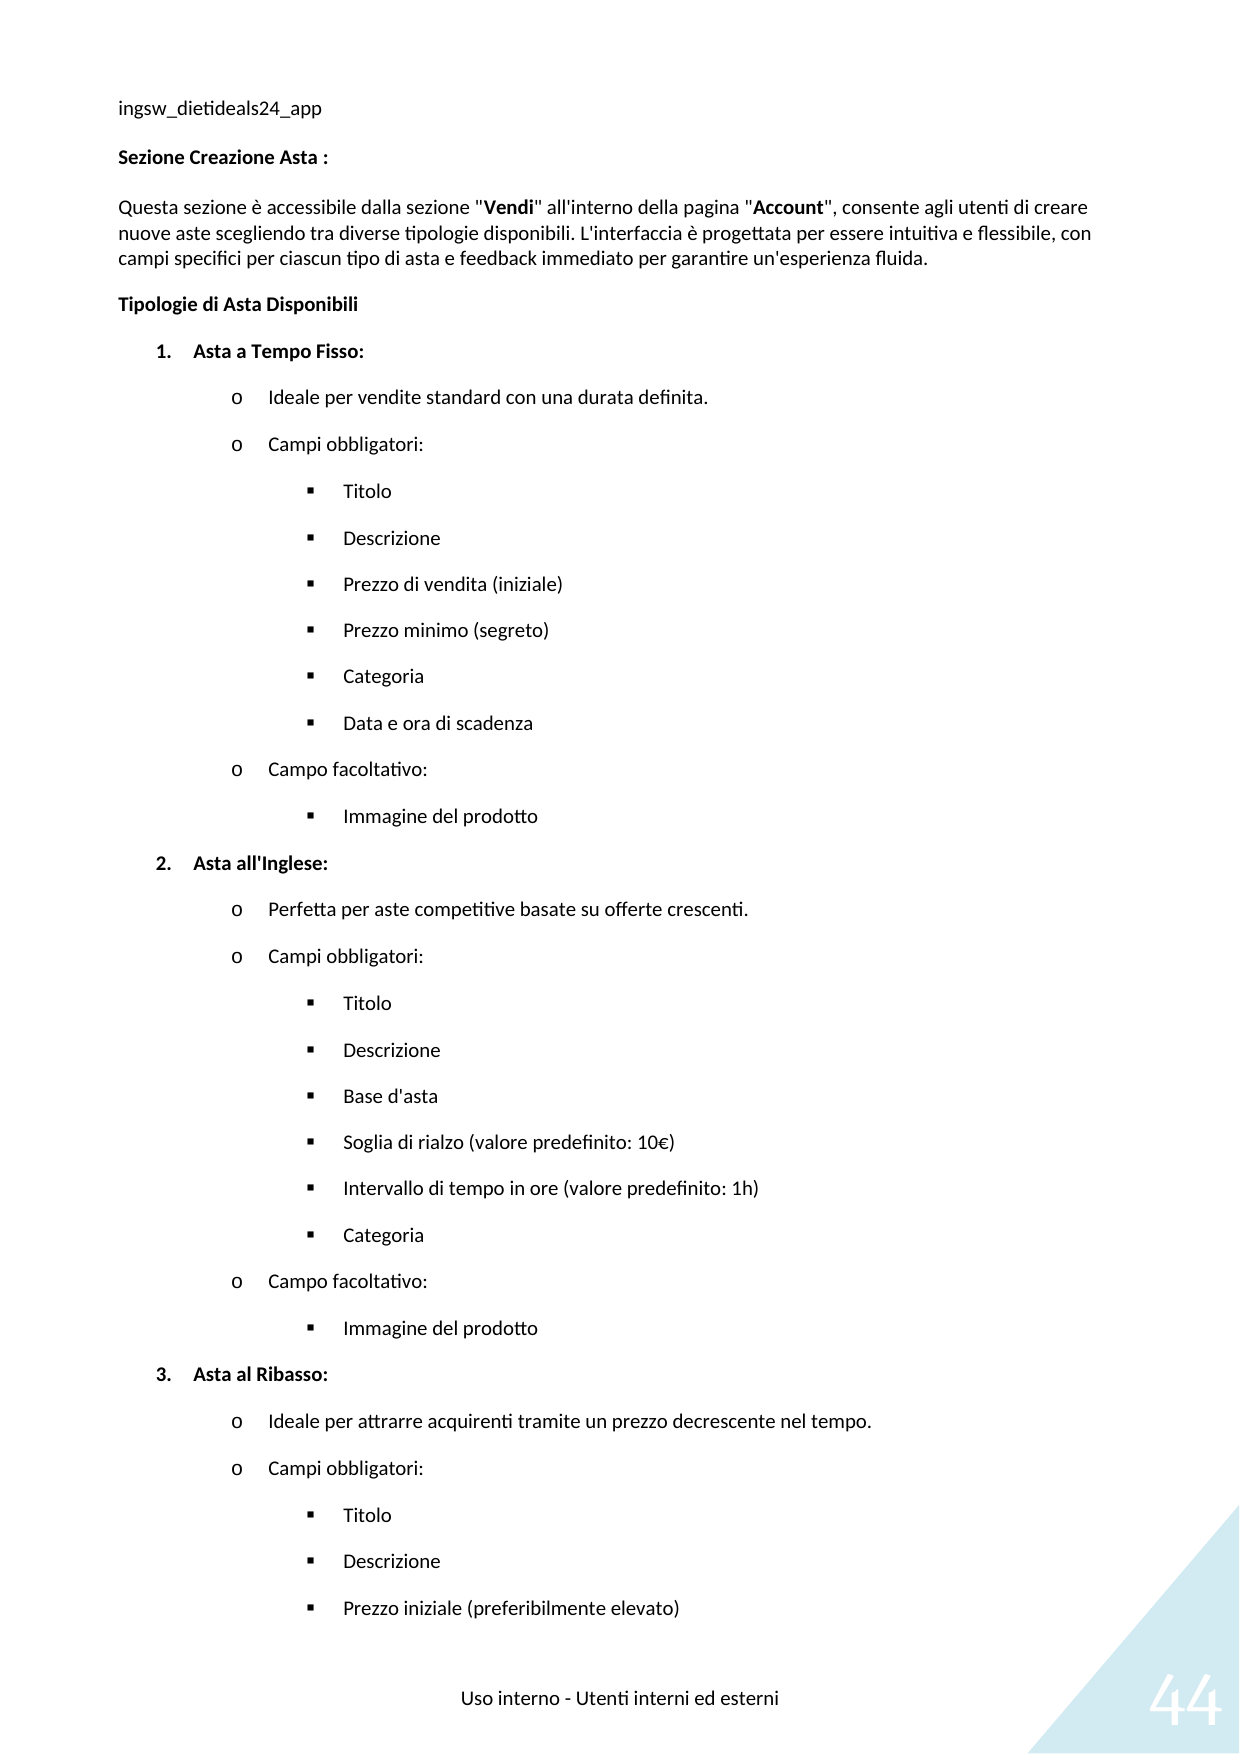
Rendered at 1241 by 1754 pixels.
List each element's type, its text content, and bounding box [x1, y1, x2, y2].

list Intervallo di tempo in ore (valore predefinito: 1h) [306, 1176, 1122, 1201]
list Ideale per attrarre acquirenti tramite un prezzo decrescente nel tempo. [231, 1408, 1122, 1434]
list Immagine del prodotto [306, 1315, 1122, 1341]
text Sezione Creazione Asta : [118, 144, 1122, 170]
list Asta al Ribasso: [156, 1362, 1122, 1387]
list Prezzo di vendita (iniziale) [306, 571, 1122, 597]
list Categoria [306, 1222, 1122, 1247]
text Tipologie di Asta Disponibili [118, 292, 1122, 317]
list Campi obbligatori: [231, 431, 1122, 458]
list Immagine del prodotto [306, 803, 1122, 829]
list Campi obbligatori: [231, 1455, 1122, 1482]
list Campo facoltativo: [231, 756, 1122, 783]
list Ideale per vendite standard con una durata definita. [231, 384, 1122, 411]
list Descrizione [306, 1549, 1122, 1574]
list Prezzo minimo (segreto) [306, 617, 1122, 643]
list Categoria [306, 664, 1122, 689]
list Titolo [306, 1502, 1122, 1528]
list Asta all'Inglese: [156, 850, 1122, 875]
list Campo facoltativo: [231, 1268, 1122, 1294]
list Descrizione [306, 525, 1122, 550]
list Prezzo iniziale (preferibilmente elevato) [306, 1595, 1122, 1620]
list Data e ora di scadenza [306, 710, 1122, 735]
list Titolo [306, 991, 1122, 1016]
list Perfetta per aste competitive basate su offerte crescenti. [231, 896, 1122, 922]
list Base d'asta [306, 1083, 1122, 1108]
list Asta a Tempo Fisso: [156, 338, 1122, 363]
text Questa sezione è accessibile dalla sezione "Vendi" all'interno della pagina "Account", consente agli utenti di creare nuove aste scegliendo tra diverse tipologie disponibili. L'interfaccia è progettata per essere intuitiva e flessibile, con campi specifici per ciascun tipo di asta e feedback immediato per garantire un'esperienza fluida. [118, 194, 1122, 271]
list Soglia di rialzo (valore predefinito: 10€) [306, 1129, 1122, 1155]
list Campi obbligatori: [231, 943, 1122, 970]
list Titolo [306, 479, 1122, 504]
list Descrizione [306, 1037, 1122, 1062]
